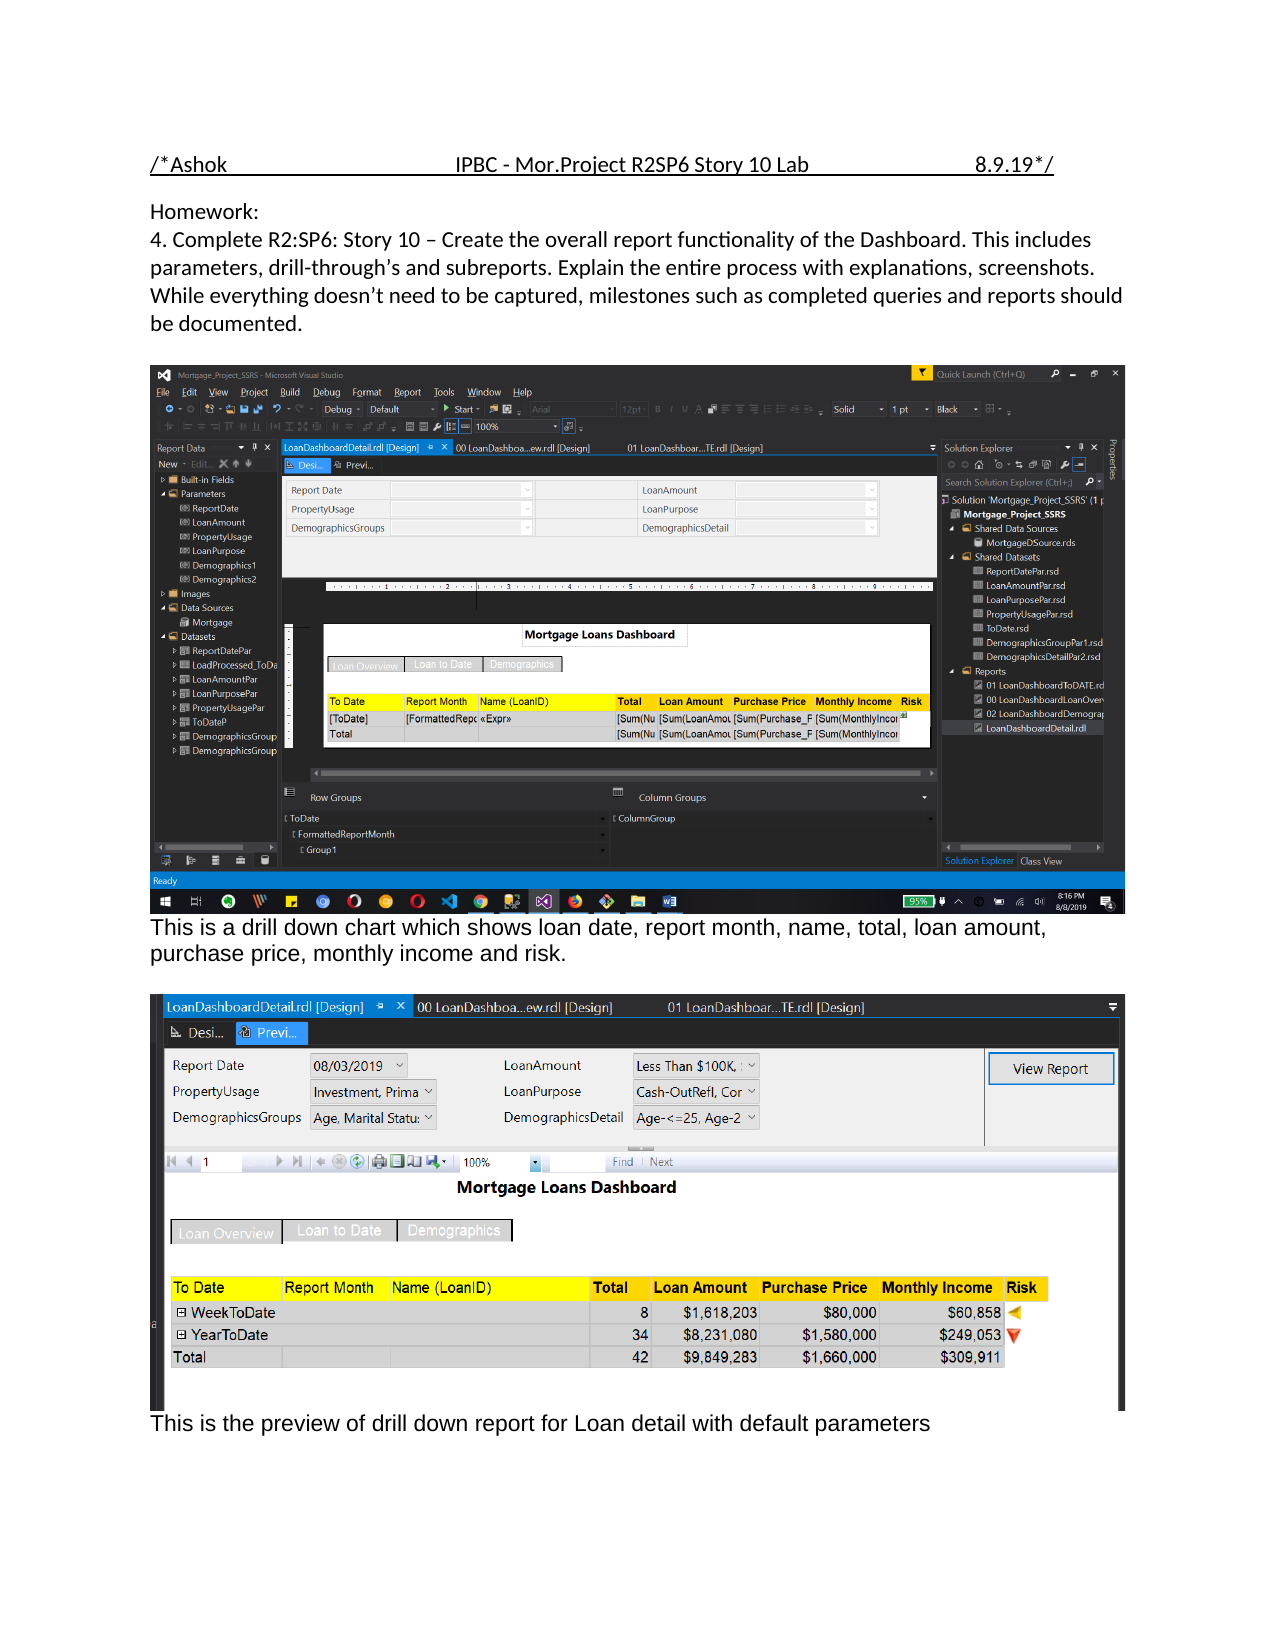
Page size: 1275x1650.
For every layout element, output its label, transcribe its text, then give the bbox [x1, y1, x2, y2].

picture [150, 365, 1125, 914]
text This is a drill down chart which shows loan date, report month, name, total, loan amount, purchase price, monthly income and risk. [150, 914, 1125, 966]
text This is the preview of drill down report for Loan detail with default parameters [150, 1411, 1125, 1437]
text Homework: [150, 197, 1125, 225]
picture [150, 994, 1125, 1411]
text 4. Complete R2:SP6: Story 10 – Create the overall report functionality of the Dashboard. This includes parameters, drill-through’s and subreports. Explain the entire process with explanations, screenshots. While everything doesn’t need to be captured, milestones such as completed queries and reports should be documented. [150, 225, 1125, 337]
text /*Ashok IPBC - Mor.Project R2SP6 Story 10 Lab 8.9.19*/ [150, 150, 1125, 178]
